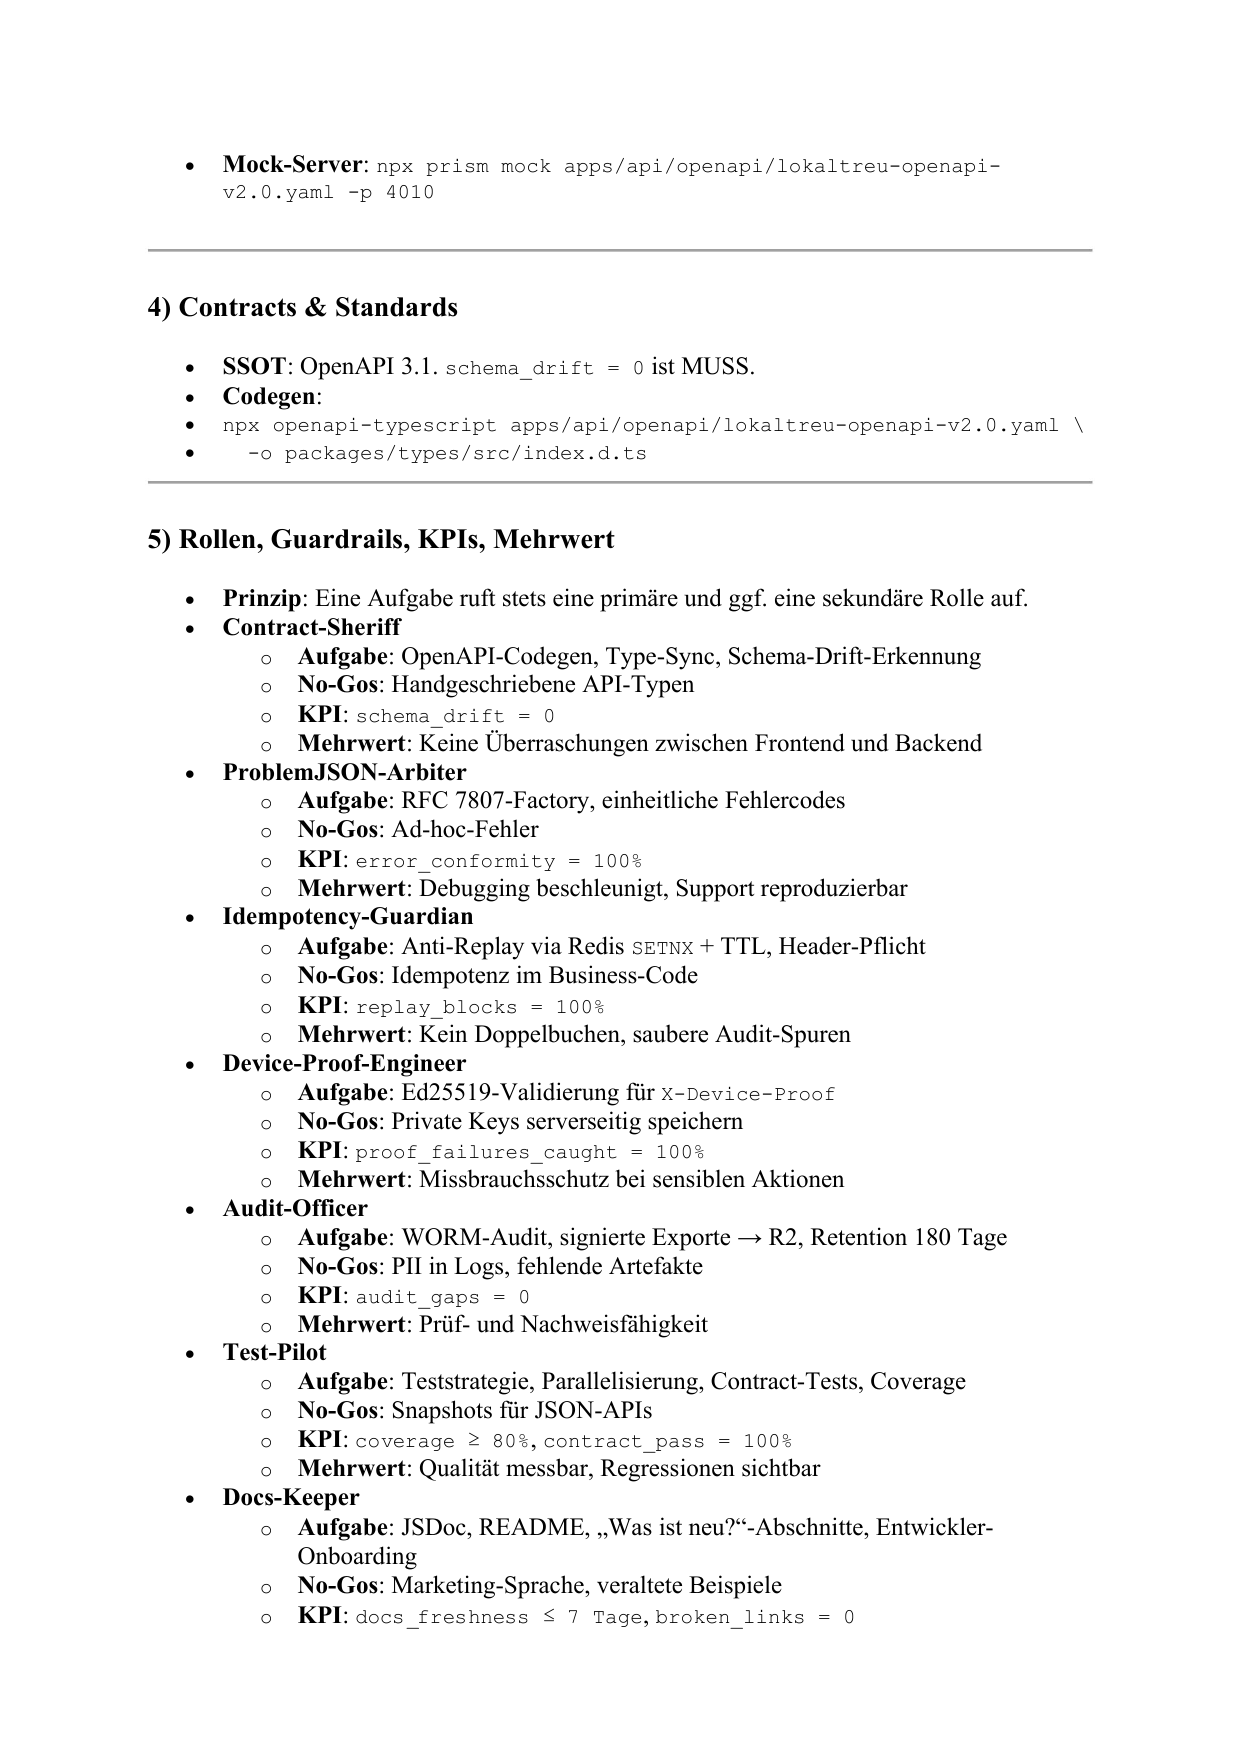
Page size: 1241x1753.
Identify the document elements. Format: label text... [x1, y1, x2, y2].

text o Mehrwert: Keine Überraschungen zwischen Frontend und Backend • ProblemJSON-Arbiter [185, 728, 987, 786]
picture [145, 478, 1095, 486]
text o No-Gos: Marketing-Sprache, veraltete Beispiele [260, 1570, 1230, 1599]
text o Mehrwert: Prüf- und Nachweisfähigkeit • Test-Pilot [185, 1309, 713, 1367]
text • Prinzip: Eine Aufgabe ruft stets eine primäre und ggf. eine sekundäre Rolle auf. • Contract-Sheriff [185, 584, 1033, 641]
text o Aufgabe: Ed25519-Validierung für X-Device-Proof o No-Gos: Private Keys serverseitig speichern o KPI: proof_failures_caught = 100% o Mehrwert: Missbrauchsschutz bei sensiblen Aktionen • Audit-Officer [185, 1077, 1230, 1223]
text o KPI: schema_drift = 0 [260, 699, 1230, 728]
text 4) Contracts & Standards [147, 290, 1230, 323]
text • npx openapi-typescript apps/api/openapi/lokaltreu-openapi-v2.0.yaml \ • -o packages/types/src/index.d.ts [185, 410, 1102, 464]
text o KPI: docs_freshness ≤ 7 Tage, broken_links = 0 [260, 1599, 1230, 1629]
text o Mehrwert: Kein Doppelbuchen, saubere Audit-Spuren • Device-Proof-Engineer [185, 1019, 856, 1077]
text o KPI: error_conformity = 100% [260, 843, 1230, 873]
text • Mock-Server: npx prism mock apps/api/openapi/lokaltreu-openapi- [185, 149, 1230, 178]
text o Aufgabe: Teststrategie, Parallelisierung, Contract-Tests, Coverage o No-Gos: Snapshots für JSON-APIs [260, 1367, 971, 1424]
picture [145, 246, 1095, 254]
text o KPI: replay_blocks = 100% [260, 989, 1230, 1019]
text Onboarding [297, 1541, 1230, 1570]
text • SSOT: OpenAPI 3.1. schema_drift = 0 ist MUSS. • Codegen: [185, 351, 760, 410]
text o Aufgabe: JSDoc, README, „Was ist neu?“-Abschnitte, Entwickler- [260, 1512, 1230, 1541]
text o Mehrwert: Debugging beschleunigt, Support reproduzierbar • Idempotency-Guardian [185, 873, 913, 931]
text o KPI: coverage ≥ 80%, contract_pass = 100% o Mehrwert: Qualität messbar, Regressionen sichtbar • Docs-Keeper [185, 1424, 1230, 1512]
text o Aufgabe: RFC 7807-Factory, einheitliche Fehlercodes o No-Gos: Ad-hoc-Fehler [260, 786, 850, 843]
text 5) Rollen, Guardrails, KPIs, Mehrwert [147, 523, 1230, 555]
text v2.0.yaml -p 4010 [222, 178, 1230, 203]
text o Aufgabe: WORM-Audit, signierte Exporte → R2, Retention 180 Tage o No-Gos: PII in Logs, fehlende Artefakte o KPI: audit_gaps = 0 [260, 1223, 1230, 1309]
text o Aufgabe: Anti-Replay via Redis SETNX + TTL, Header-Pflicht o No-Gos: Idempotenz im Business-Code [260, 931, 930, 989]
text o Aufgabe: OpenAPI-Codegen, Type-Sync, Schema-Drift-Erkennung o No-Gos: Handgeschriebene API-Typen [260, 641, 987, 699]
